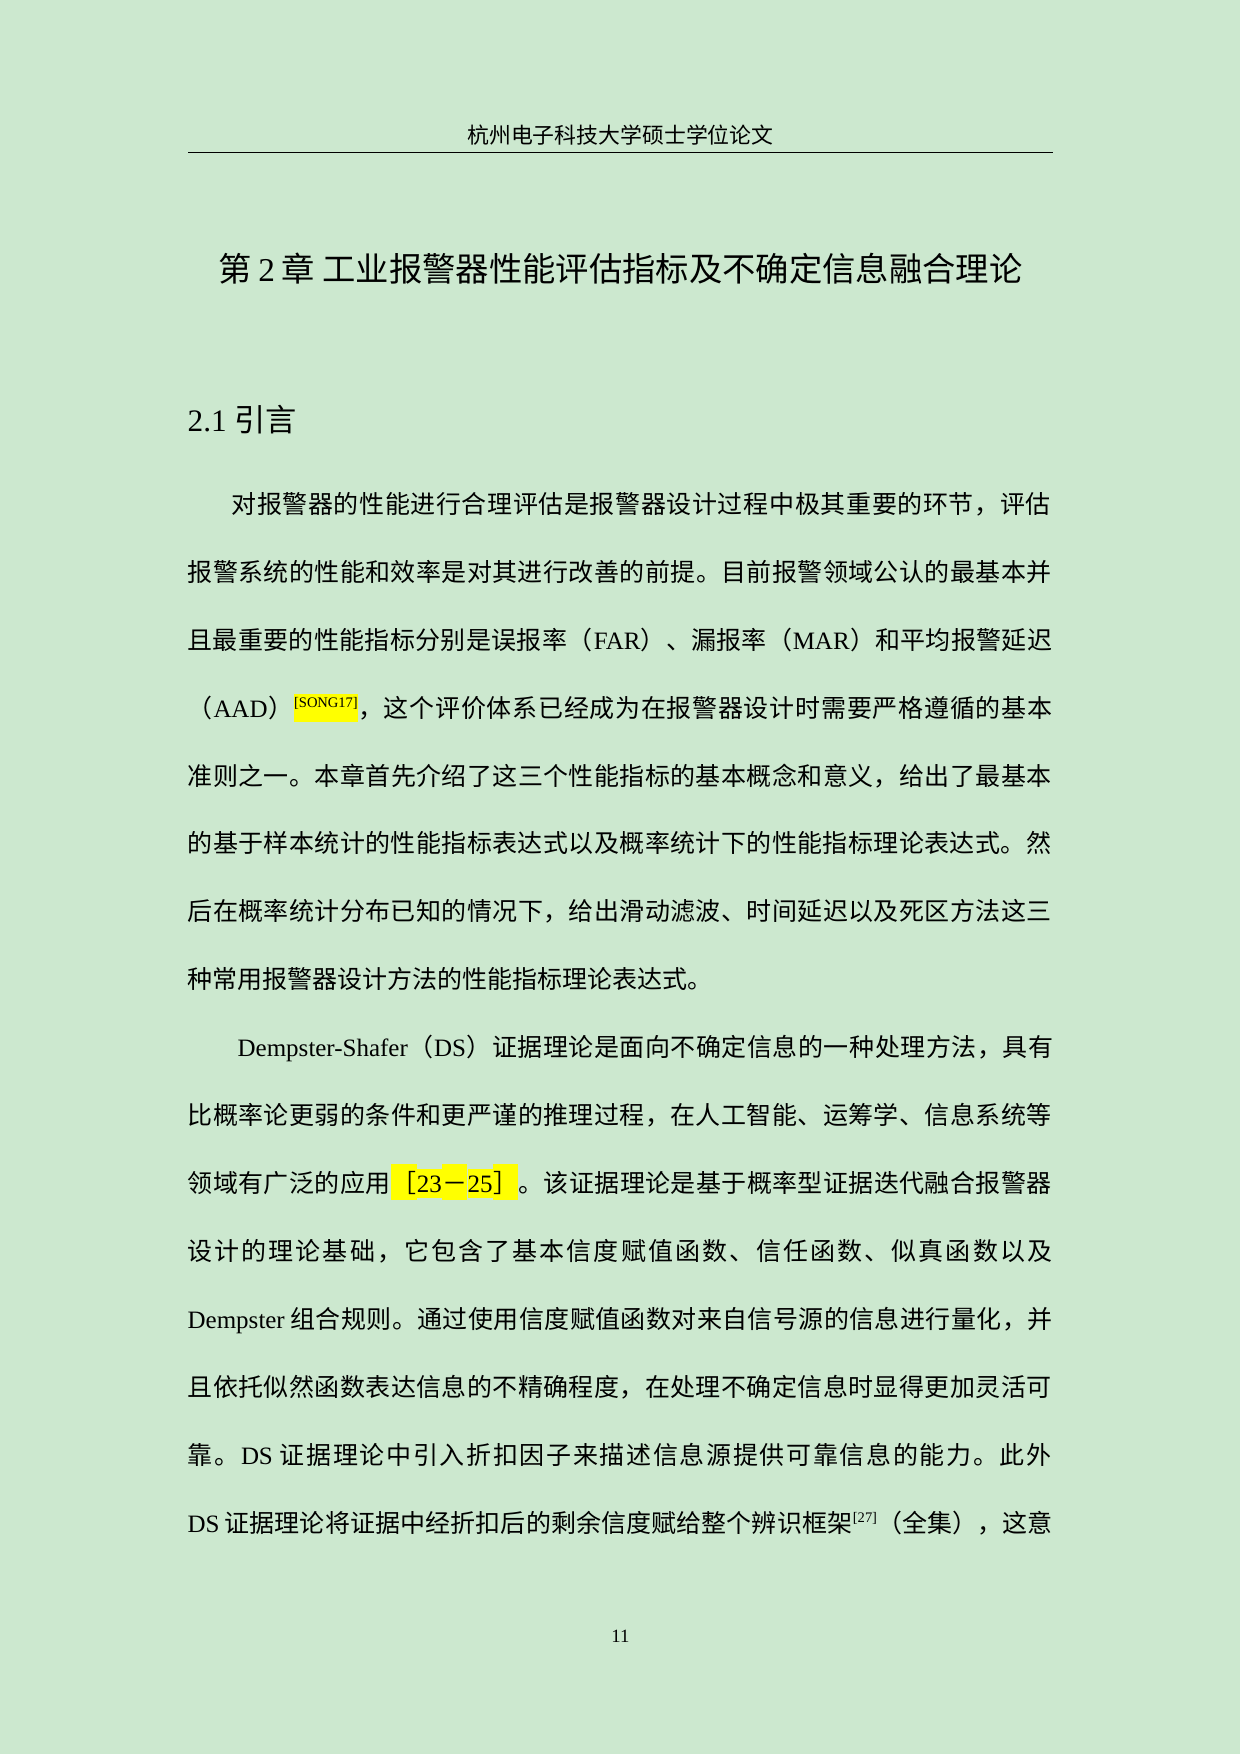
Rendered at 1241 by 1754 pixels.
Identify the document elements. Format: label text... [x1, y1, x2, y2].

subtitle 第2章 工业报警器性能评估指标及不确定信息融合理论 [187, 233, 1053, 301]
subtitle 2.1 引言 [187, 383, 1053, 451]
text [187, 1012, 1053, 1555]
text 对报警器的性能进行合理评估是报警器设计过程中极其重要的环节，评估报警系统的性能和效率是对其进行改善的前提。目前报警领域公认的最基本并且最重要的性能指标分别是误报率（FAR）、漏报率（MAR）和平均报警延迟（AAD）[SONG17]，这个评价体系已经成为在报警器设计时需要严格遵循的基本准则之一。本章首先介绍了这三个性能指标的基本概念和意义，给出了最基本的基于样本统计的性能指标表达式以及概率统计下的性能指标理论表达式。然后在概率统计分布已知的情况下，给出滑动滤波、时间延迟以及死区方法这三种常用报警器设计方法的性能指标理论表达式。 [187, 468, 1053, 1012]
